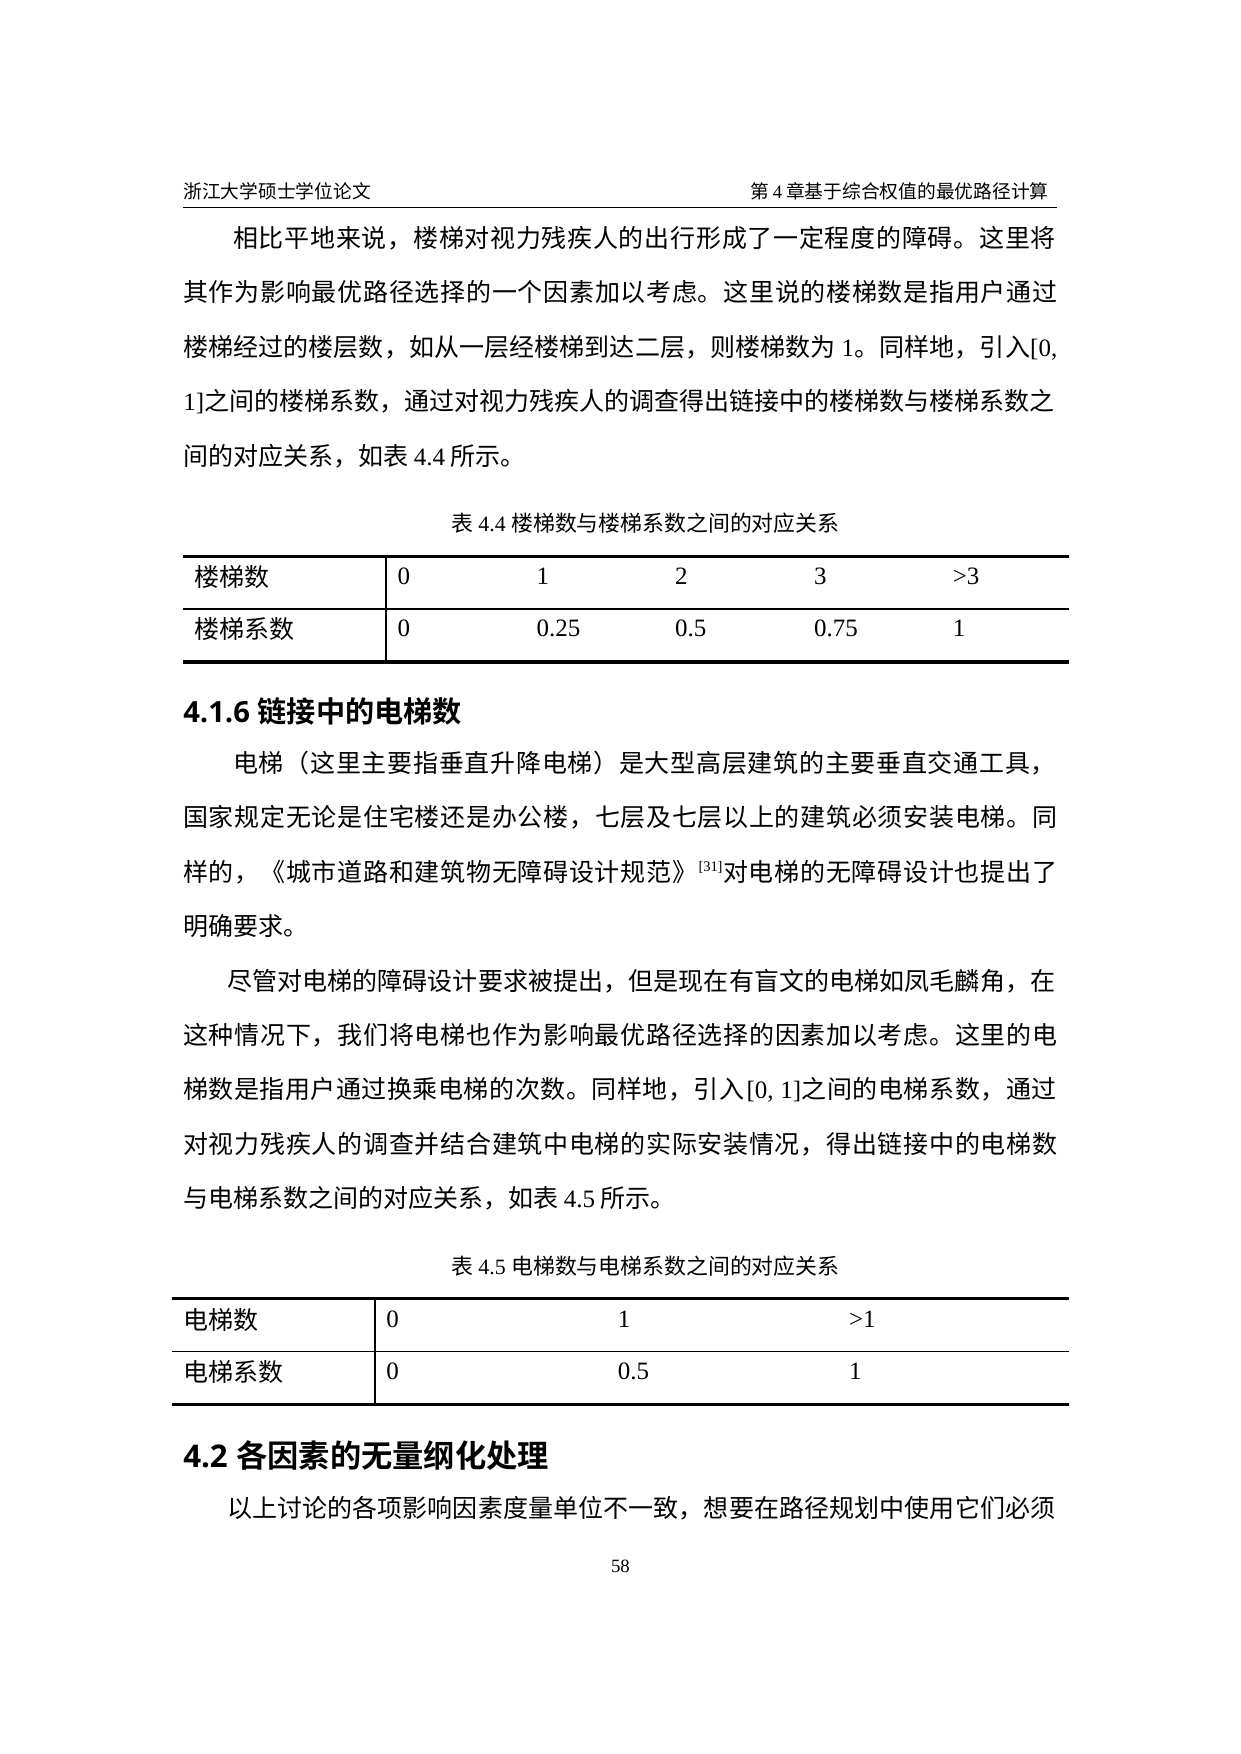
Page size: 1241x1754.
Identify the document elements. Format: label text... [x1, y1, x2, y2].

table_cell 1 [838, 1352, 1069, 1403]
table_cell 电梯系数 [172, 1352, 374, 1403]
subtitle 各因素的无量纲化处理 [183, 1431, 1057, 1476]
table_header 电梯数 [172, 1300, 374, 1351]
table_cell 0.5 [606, 1352, 838, 1403]
table_header >1 [838, 1300, 1069, 1351]
text 电梯（这里主要指垂直升降电梯）是大型高层建筑的主要垂直交通工具，国家规定无论是住宅楼还是办公楼，七层及七层以上的建筑必须安装电梯。同样的，《城市道路和建筑物无障碍设计规范》[31]对电梯的无障碍设计也提出了明确要求。 [183, 743, 1057, 943]
table_header 0 [376, 1300, 606, 1351]
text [183, 1489, 1057, 1525]
table_header 1 [606, 1300, 838, 1351]
table_cell 0 [376, 1352, 606, 1403]
subtitle 链接中的电梯数 [183, 688, 1057, 731]
